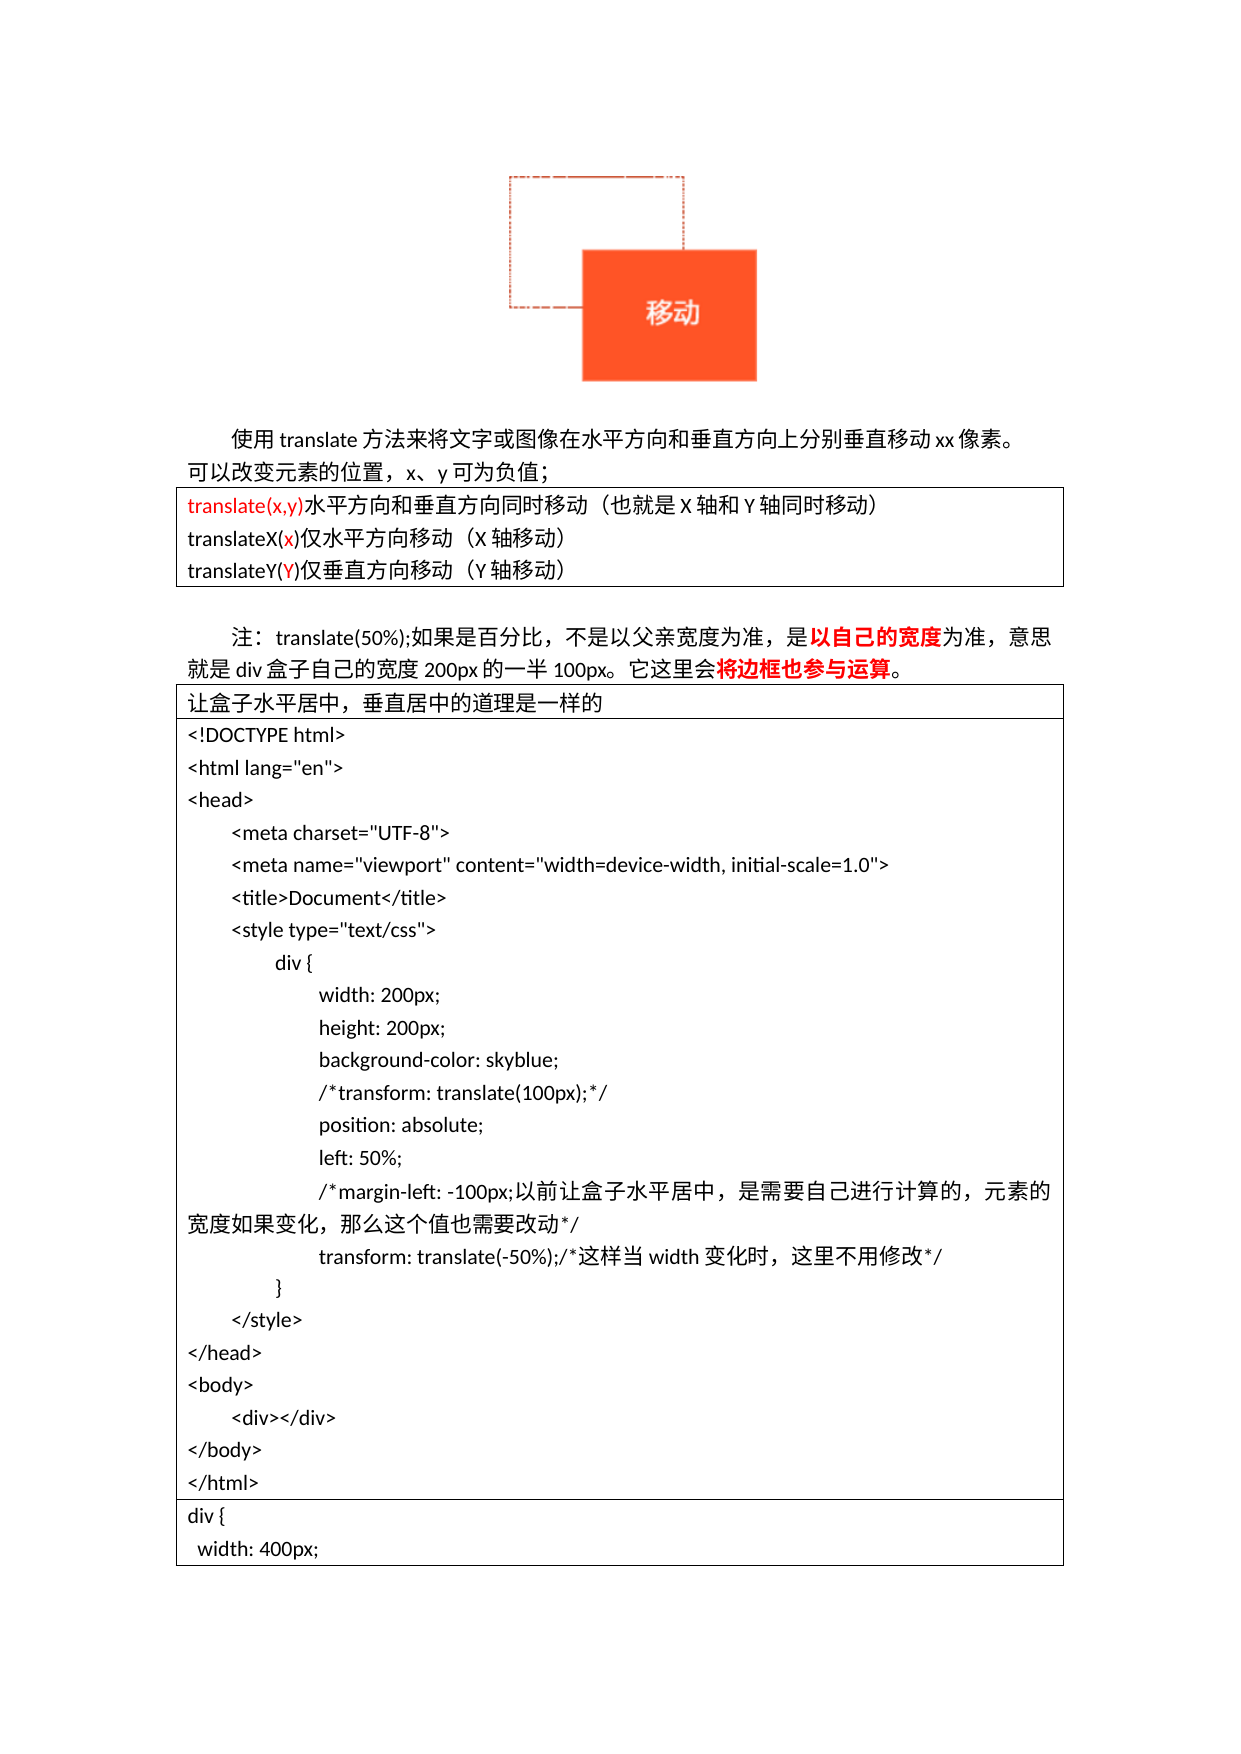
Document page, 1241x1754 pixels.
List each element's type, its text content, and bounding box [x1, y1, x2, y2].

table_header translate(x,y)水平方向和垂直方向同时移动（也就是X轴和Y轴同时移动） translateX(x)仅水平方向移动（X轴移动） translateY(Y)仅垂直方向移动（Y轴移动） [177, 488, 1063, 586]
picture [500, 162, 784, 398]
table_header 让盒子水平居中，垂直居中的道理是一样的 [177, 685, 1063, 718]
text 使用translate方法来将文字或图像在水平方向和垂直方向上分别垂直移动xx像素。 [187, 422, 1053, 454]
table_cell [177, 1500, 1063, 1565]
text 可以改变元素的位置，x、y可为负值； [187, 454, 1053, 487]
table_cell <!DOCTYPE html> <html lang="en"> <head> <meta charset="UTF-8"> <meta name="viewport" content="width=device-width, initial-scale=1.0"> <title>Document</title> <style type="text/css"> div { width: 200px; height: 200px; background-color: skyblue; /*transform: translate(100px);*/ position: absolute; left: 50%; /*margin-left: -100px;以前让盒子水平居中，是需要自己进行计算的，元素的宽度如果变化，那么这个值也需要改动*/ transform: translate(-50%);/*这样当width变化时，这里不用修改*/ } </style> </head> <body> <div></div> </body> </html> [177, 719, 1063, 1499]
text 注：translate(50%);如果是百分比，不是以父亲宽度为准，是以自己的宽度为准，意思就是div盒子自己的宽度200px 的一半100px。它这里会将边框也参与运算。 [187, 619, 1053, 684]
